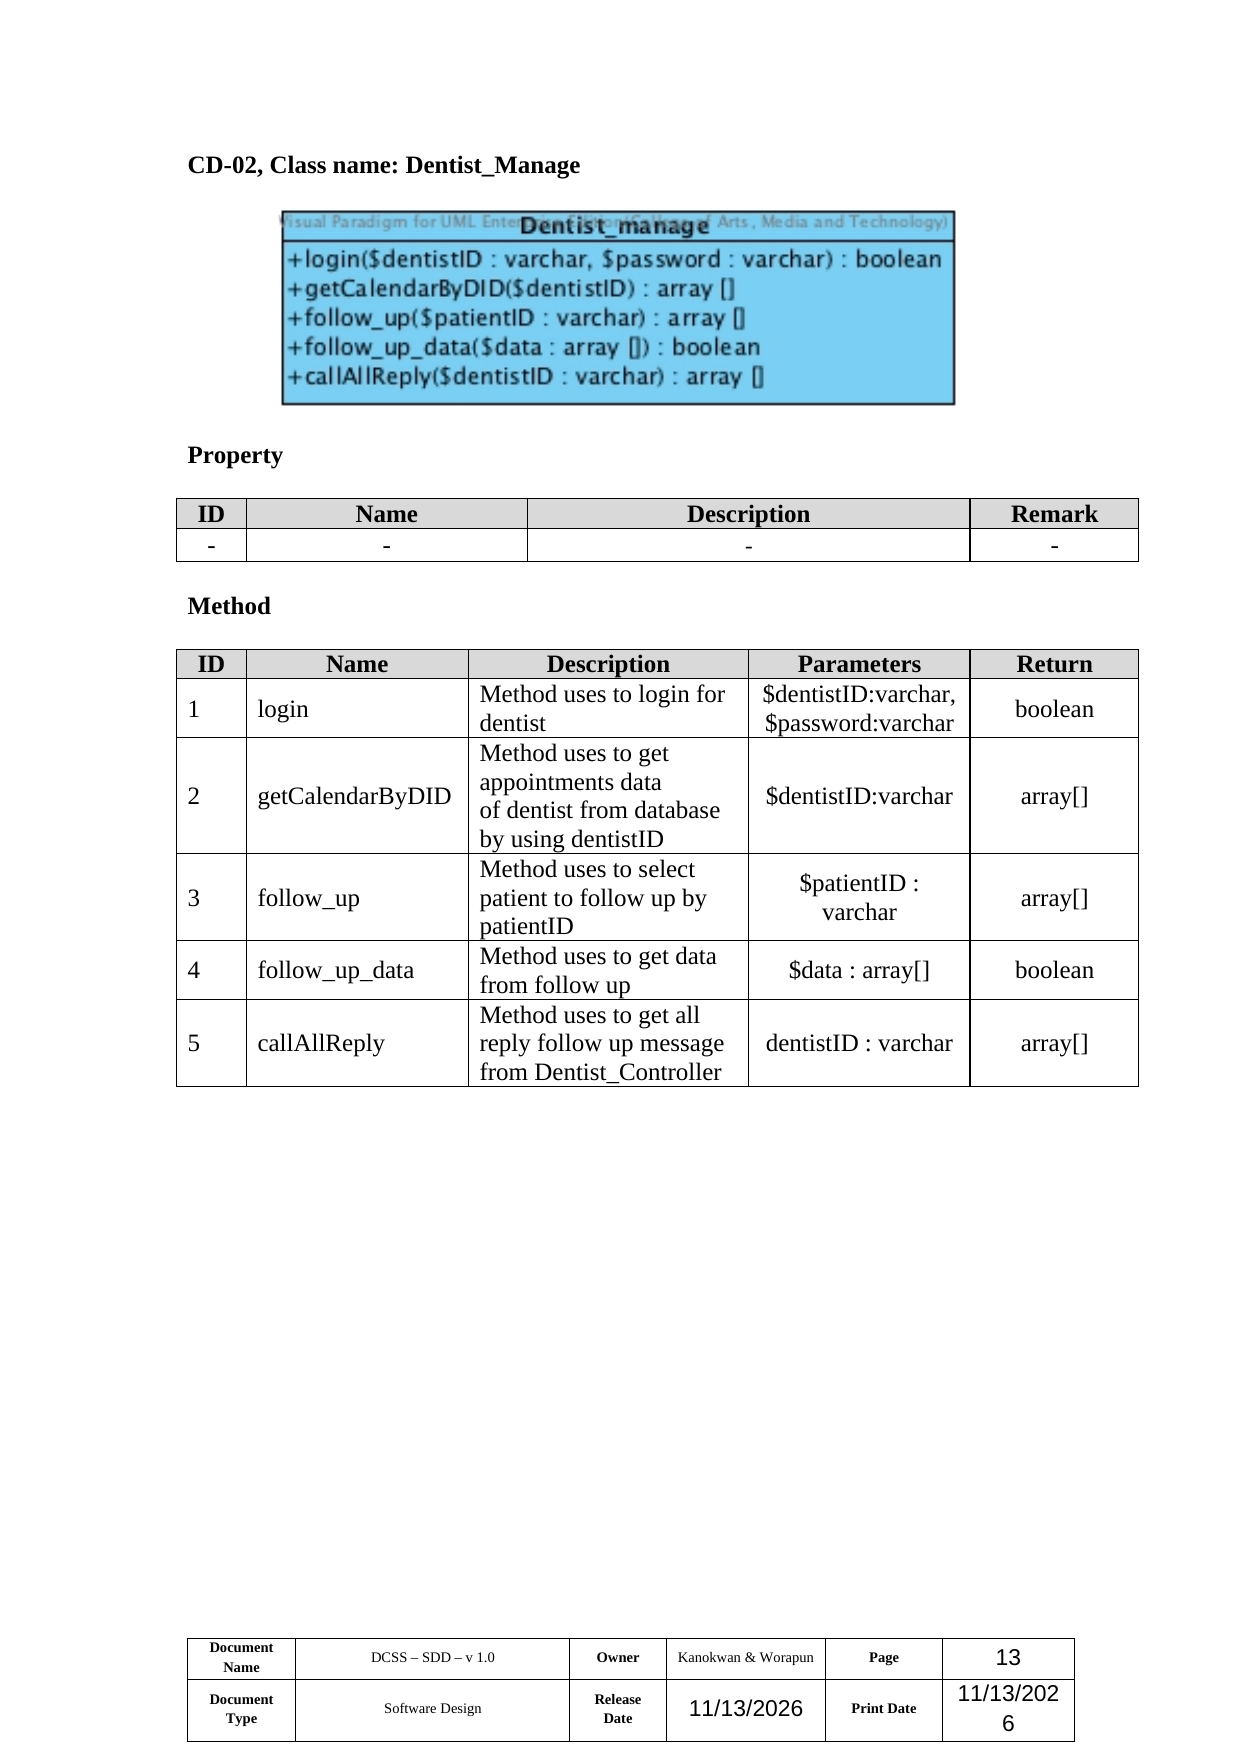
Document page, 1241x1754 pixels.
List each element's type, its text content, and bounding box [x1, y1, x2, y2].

text Property [187, 440, 1053, 469]
table_header Return [971, 650, 1138, 678]
table_cell 4 [177, 941, 246, 999]
table_header Parameters [749, 650, 969, 678]
table_cell follow_up [247, 854, 468, 940]
table_cell Method uses to login for dentist [469, 679, 748, 737]
table_header ID [177, 499, 246, 528]
table_cell - [247, 529, 527, 561]
table_cell callAllReply [247, 1000, 468, 1086]
table_cell - [971, 529, 1138, 561]
table_cell array[] [971, 1000, 1138, 1086]
table_cell boolean [971, 679, 1138, 737]
table_cell dentistID : varchar [749, 1000, 969, 1086]
table_cell $dentistID:varchar [749, 738, 969, 853]
table_cell 2 [177, 738, 246, 853]
table_header Remark [971, 499, 1138, 528]
table_header Name [247, 650, 468, 678]
table_cell array[] [971, 738, 1138, 853]
table_cell $data : array[] [749, 941, 969, 999]
table_cell getCalendarByDID [247, 738, 468, 853]
table_cell - [528, 529, 969, 561]
table_cell login [247, 679, 468, 737]
table_cell follow_up_data [247, 941, 468, 999]
picture [278, 207, 962, 412]
table_cell $patientID : varchar [749, 854, 969, 940]
table_header Description [528, 499, 969, 528]
text Method [187, 591, 1053, 620]
table_cell Method uses to get data from follow up [469, 941, 748, 999]
table_cell Method uses to get appointments data of dentist from database by using dentistID [469, 738, 748, 853]
table_cell 3 [177, 854, 246, 940]
table_cell 5 [177, 1000, 246, 1086]
table_cell array[] [971, 854, 1138, 940]
table_header ID [177, 650, 246, 678]
table_cell - [177, 529, 246, 561]
table_cell boolean [971, 941, 1138, 999]
table_cell Method uses to select patient to follow up by patientID [469, 854, 748, 940]
table_header Description [469, 650, 748, 678]
text CD-02, Class name: Dentist_Manage [187, 150, 1053, 179]
table_cell Method uses to get all reply follow up message from Dentist_Controller [469, 1000, 748, 1086]
table_header Name [247, 499, 527, 528]
table_cell 1 [177, 679, 246, 737]
table_cell $dentistID:varchar,$password:varchar [749, 679, 969, 737]
